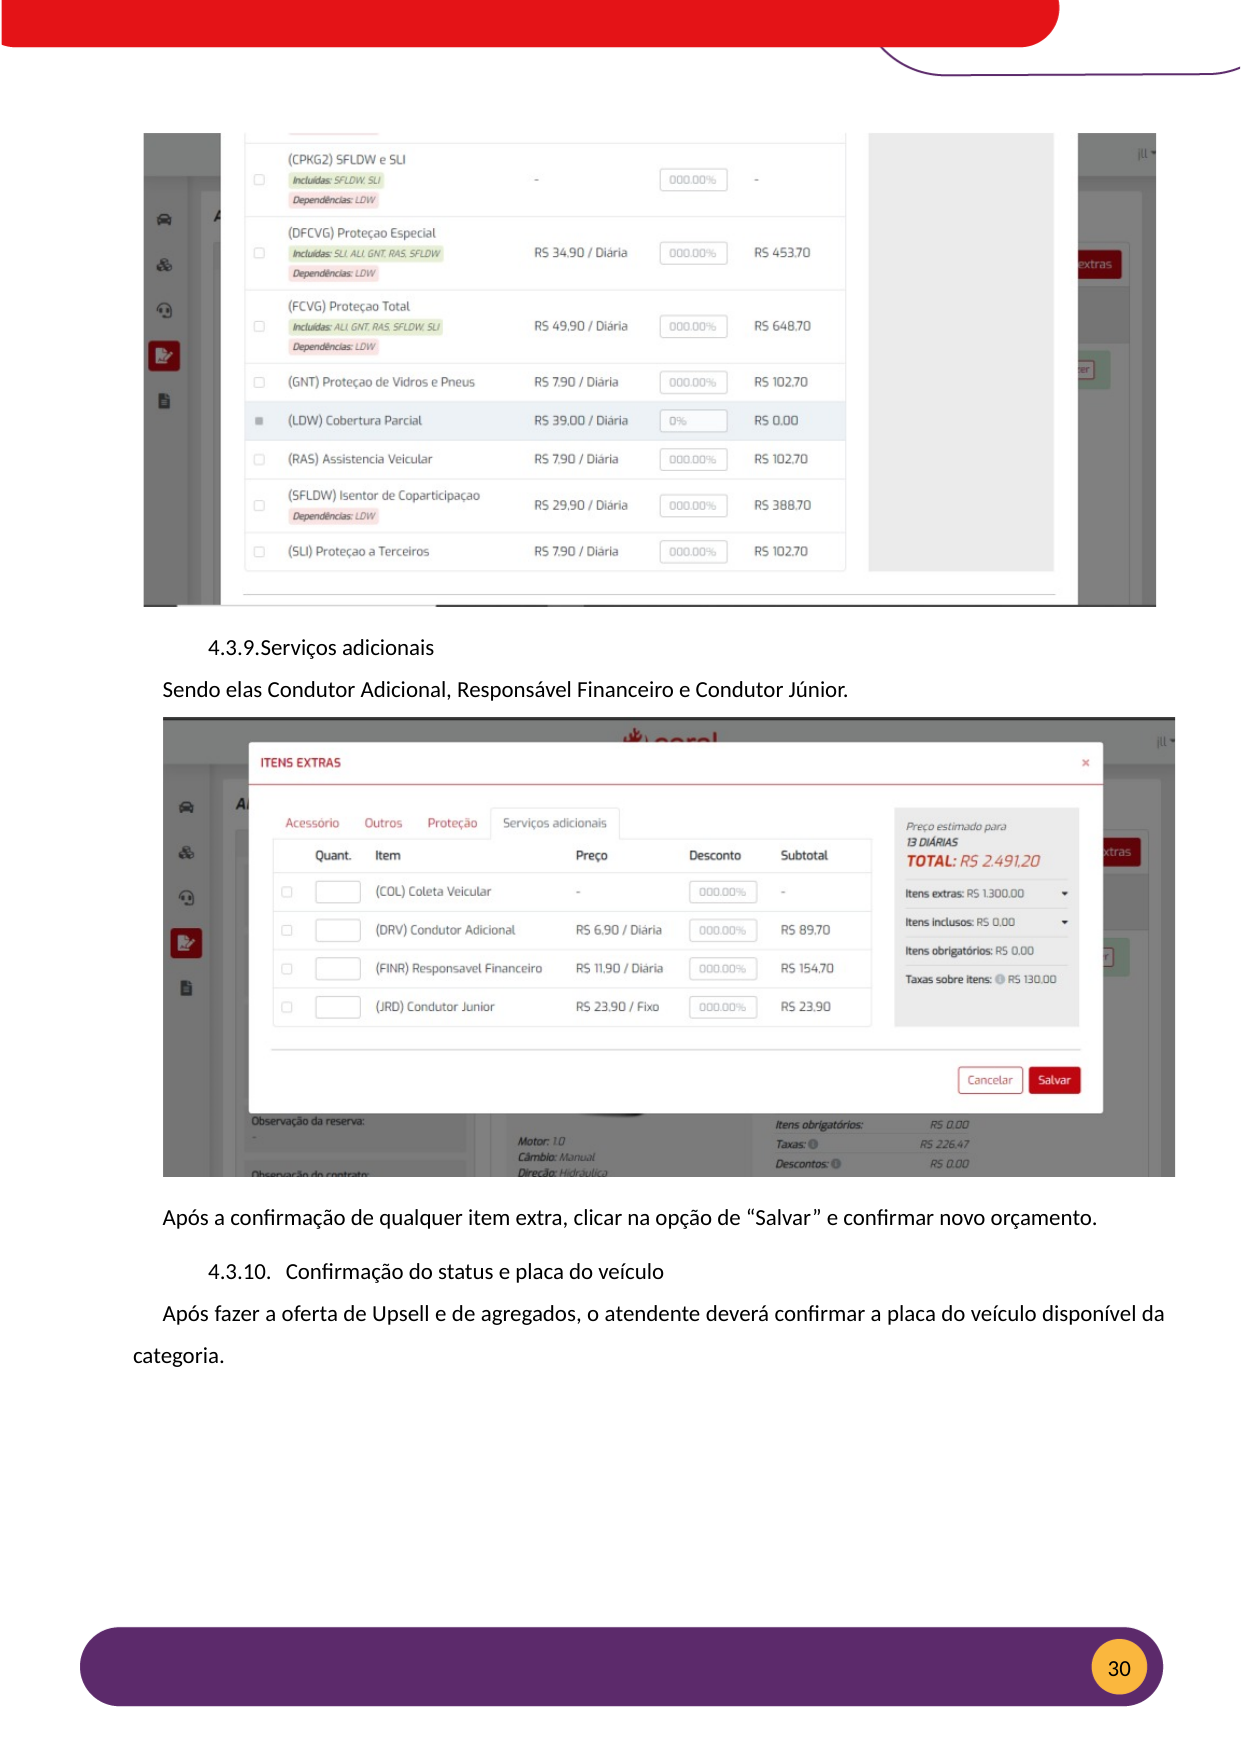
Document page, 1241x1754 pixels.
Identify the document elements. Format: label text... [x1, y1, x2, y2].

subtitle Serviços adicionais [208, 633, 1167, 661]
text Após fazer a oferta de Upsell e de agregados, o atendente deverá confirmar a placa do veículo disponível da categoria. [133, 1299, 1167, 1369]
text Após a confirmação de qualquer item extra, clicar na opção de “Salvar” e confirmar novo orçamento. [133, 1203, 1167, 1231]
text Sendo elas Condutor Adicional, Responsável Financeiro e Condutor Júnior. [133, 675, 1167, 703]
subtitle Confirmação do status e placa do veículo [208, 1257, 1167, 1285]
picture [1, 0, 1241, 1754]
